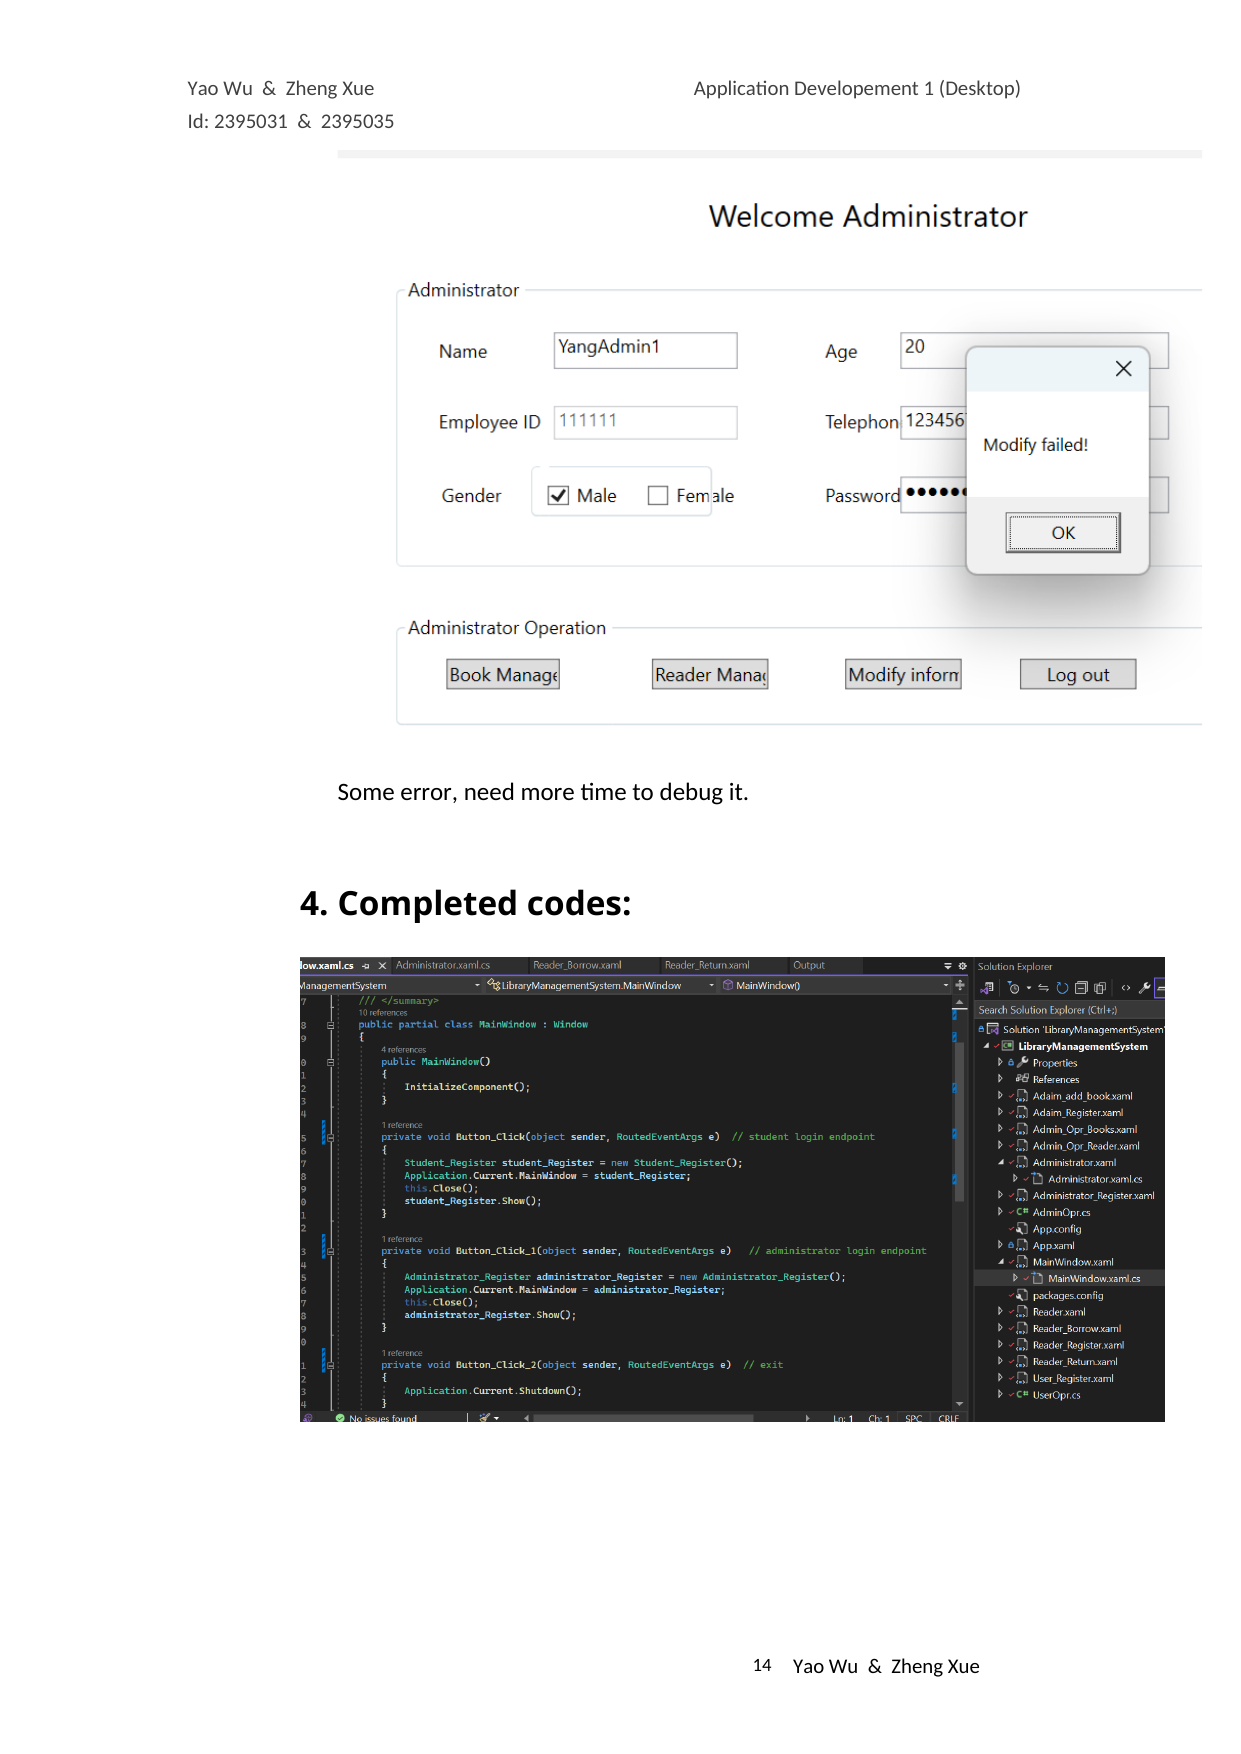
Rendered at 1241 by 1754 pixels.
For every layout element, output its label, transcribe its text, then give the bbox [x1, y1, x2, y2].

picture [300, 957, 1165, 1422]
list Some error, need more time to debug it. [337, 776, 1053, 807]
picture [337, 150, 1203, 759]
list Completed codes: [300, 880, 1053, 925]
